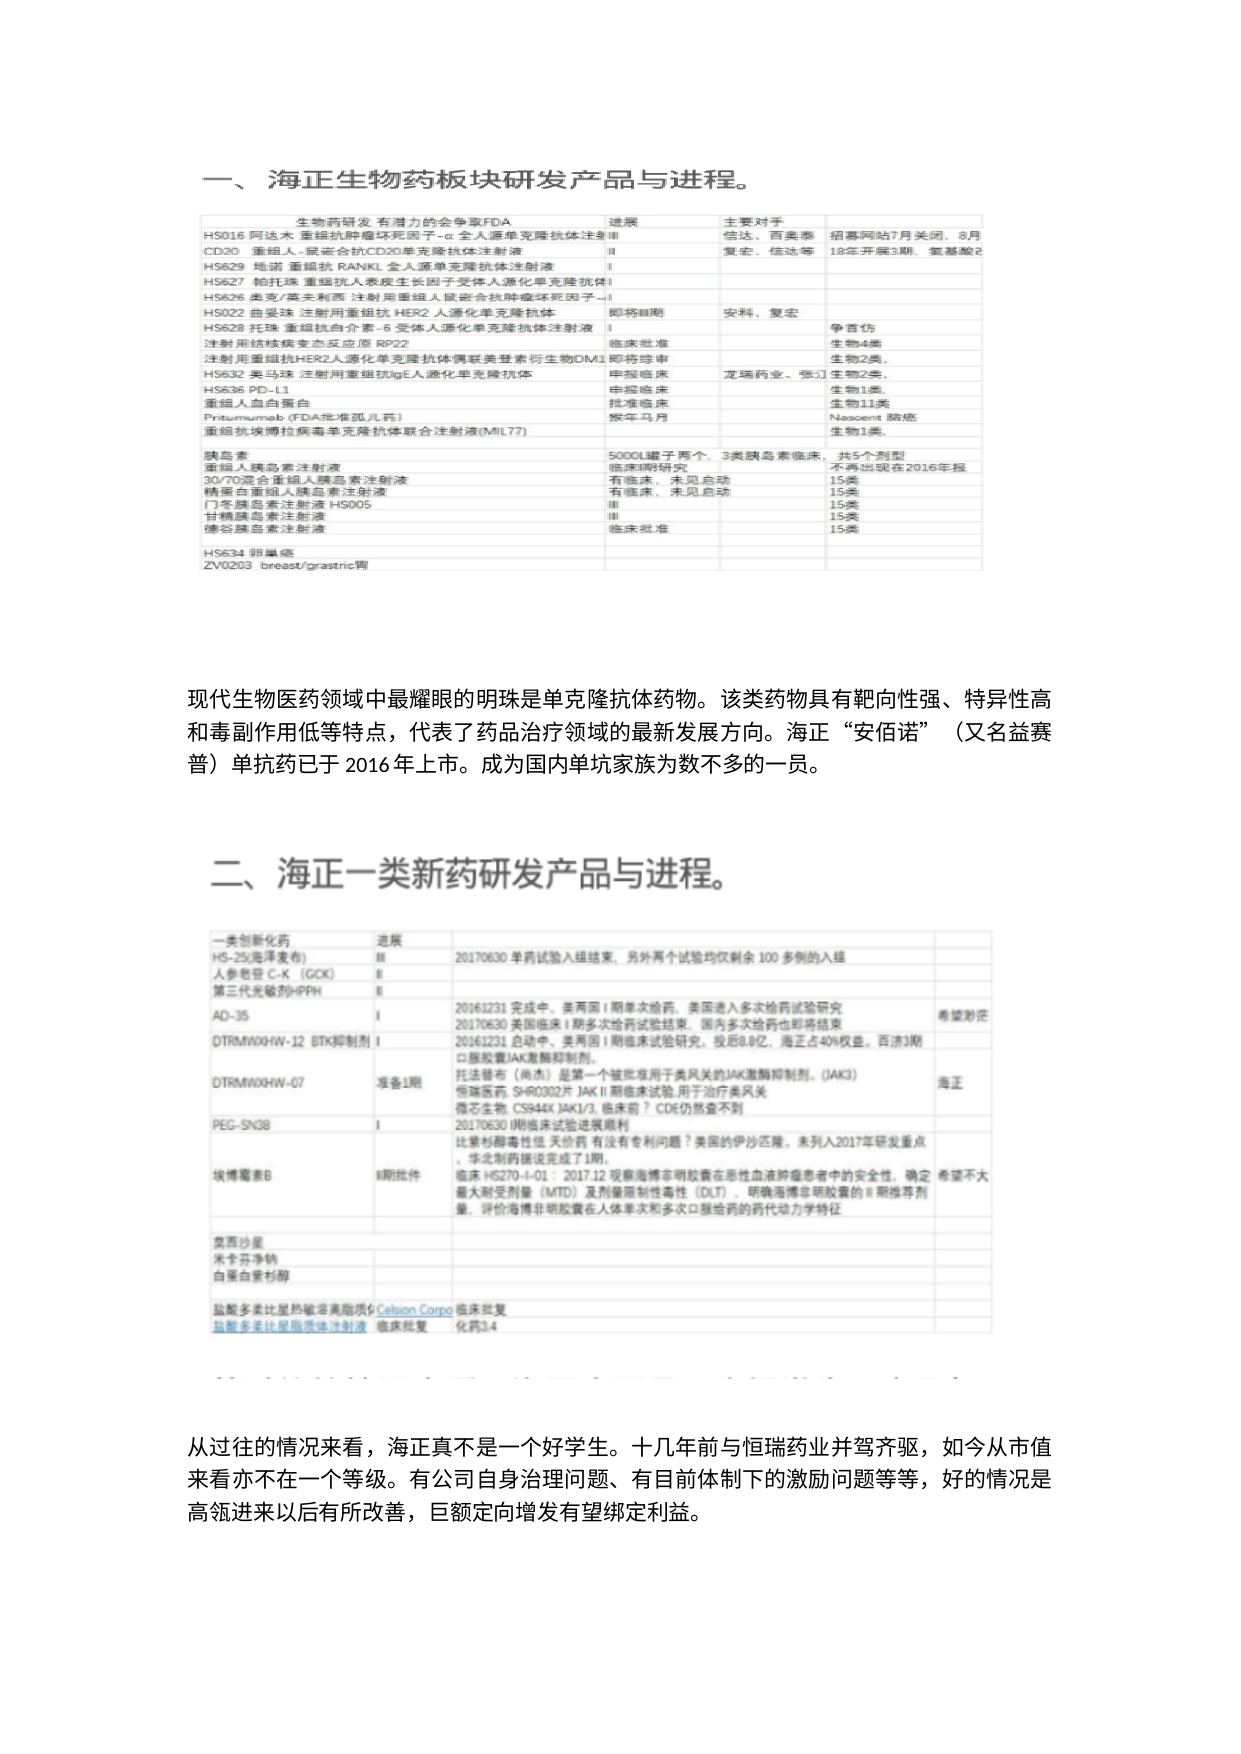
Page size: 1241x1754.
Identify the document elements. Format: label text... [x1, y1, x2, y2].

picture [187, 162, 997, 580]
picture [187, 844, 1011, 1379]
text 现代生物医药领域中最耀眼的明珠是单克隆抗体药物。该类药物具有靶向性强、特异性高和毒副作用低等特点，代表了药品治疗领域的最新发展方向。海正“安佰诺”（又名益赛普）单抗药已于2016年上市。成为国内单坑家族为数不多的一员。 [187, 682, 1053, 779]
text 从过往的情况来看，海正真不是一个好学生。十几年前与恒瑞药业并驾齐驱，如今从市值来看亦不在一个等级。有公司自身治理问题、有目前体制下的激励问题等等，好的情况是高瓴进来以后有所改善，巨额定向增发有望绑定利益。 [187, 1429, 1053, 1527]
